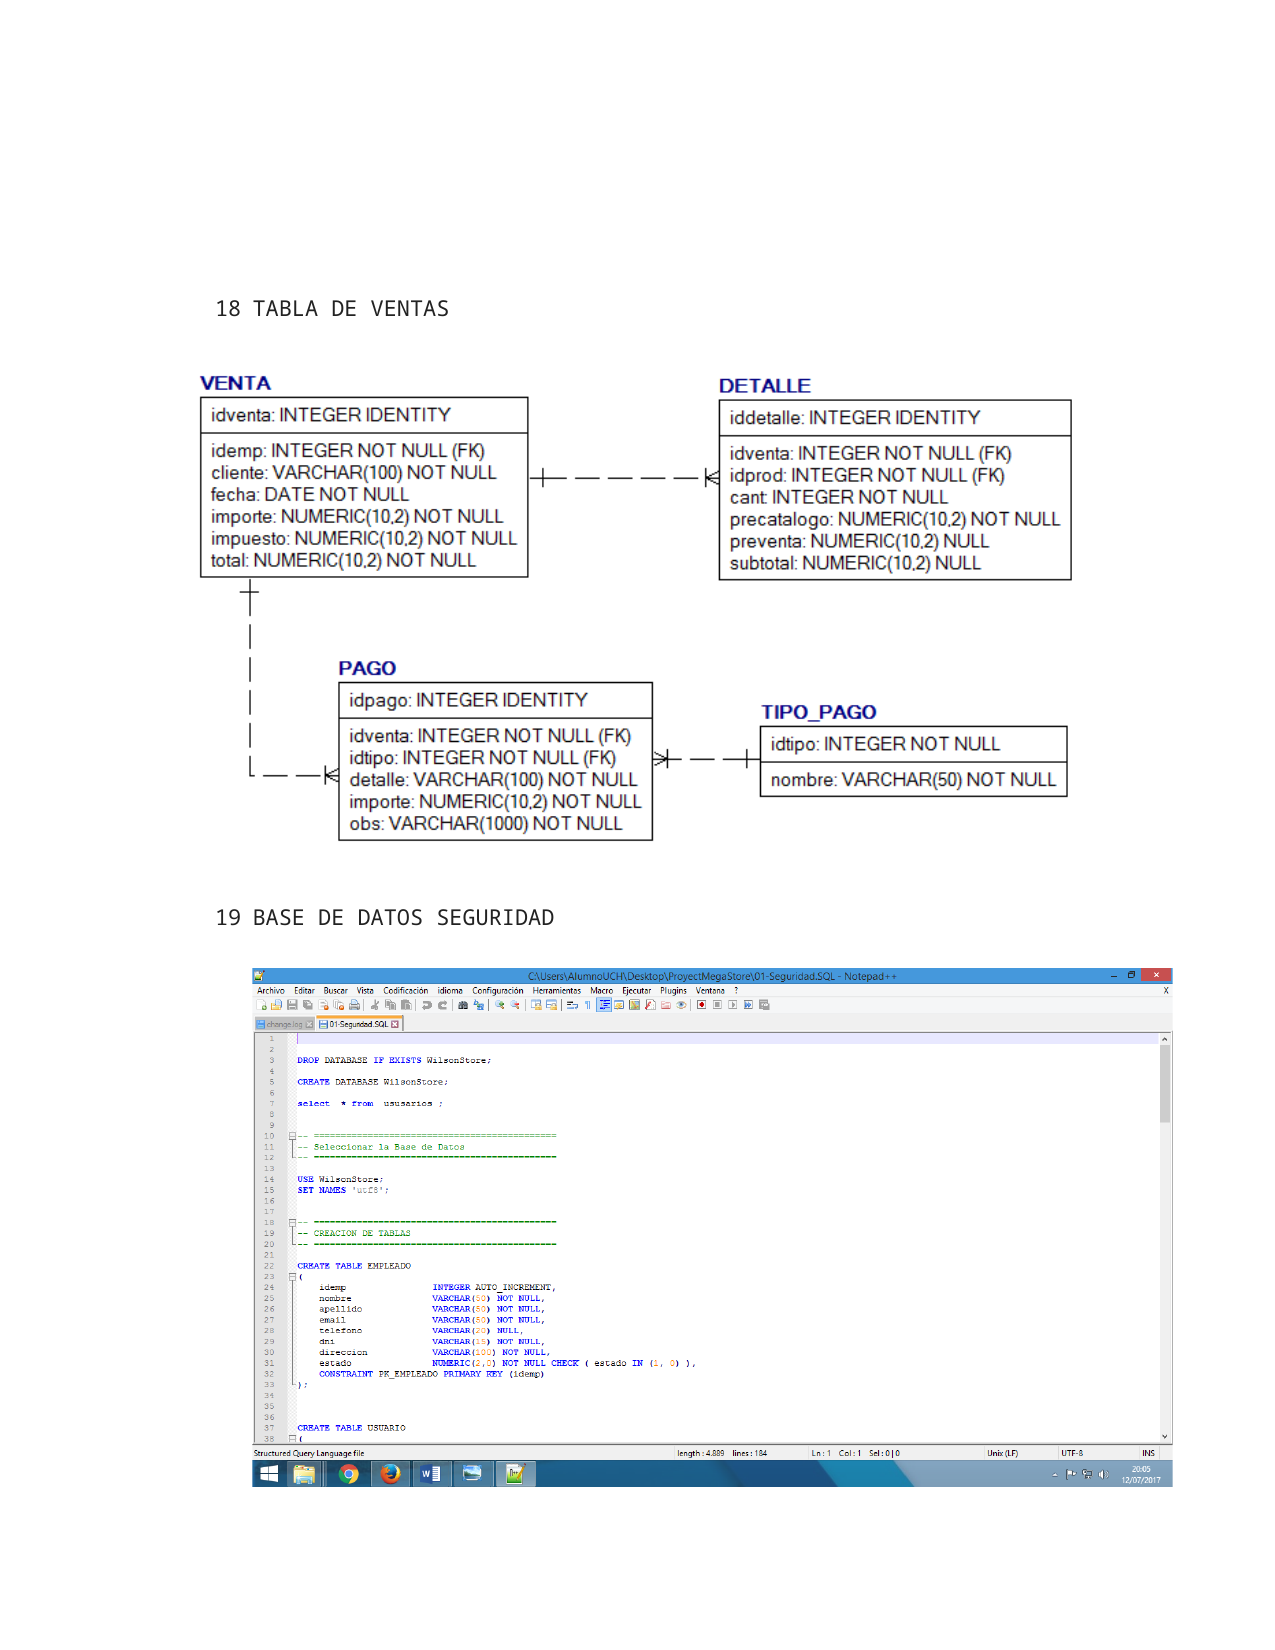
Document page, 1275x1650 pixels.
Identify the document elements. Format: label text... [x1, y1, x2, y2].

picture [252, 968, 1173, 1487]
list BASE DE DATOS SEGURIDAD [215, 894, 1098, 931]
picture [177, 353, 1098, 863]
list TABLA DE VENTAS [215, 285, 1098, 323]
